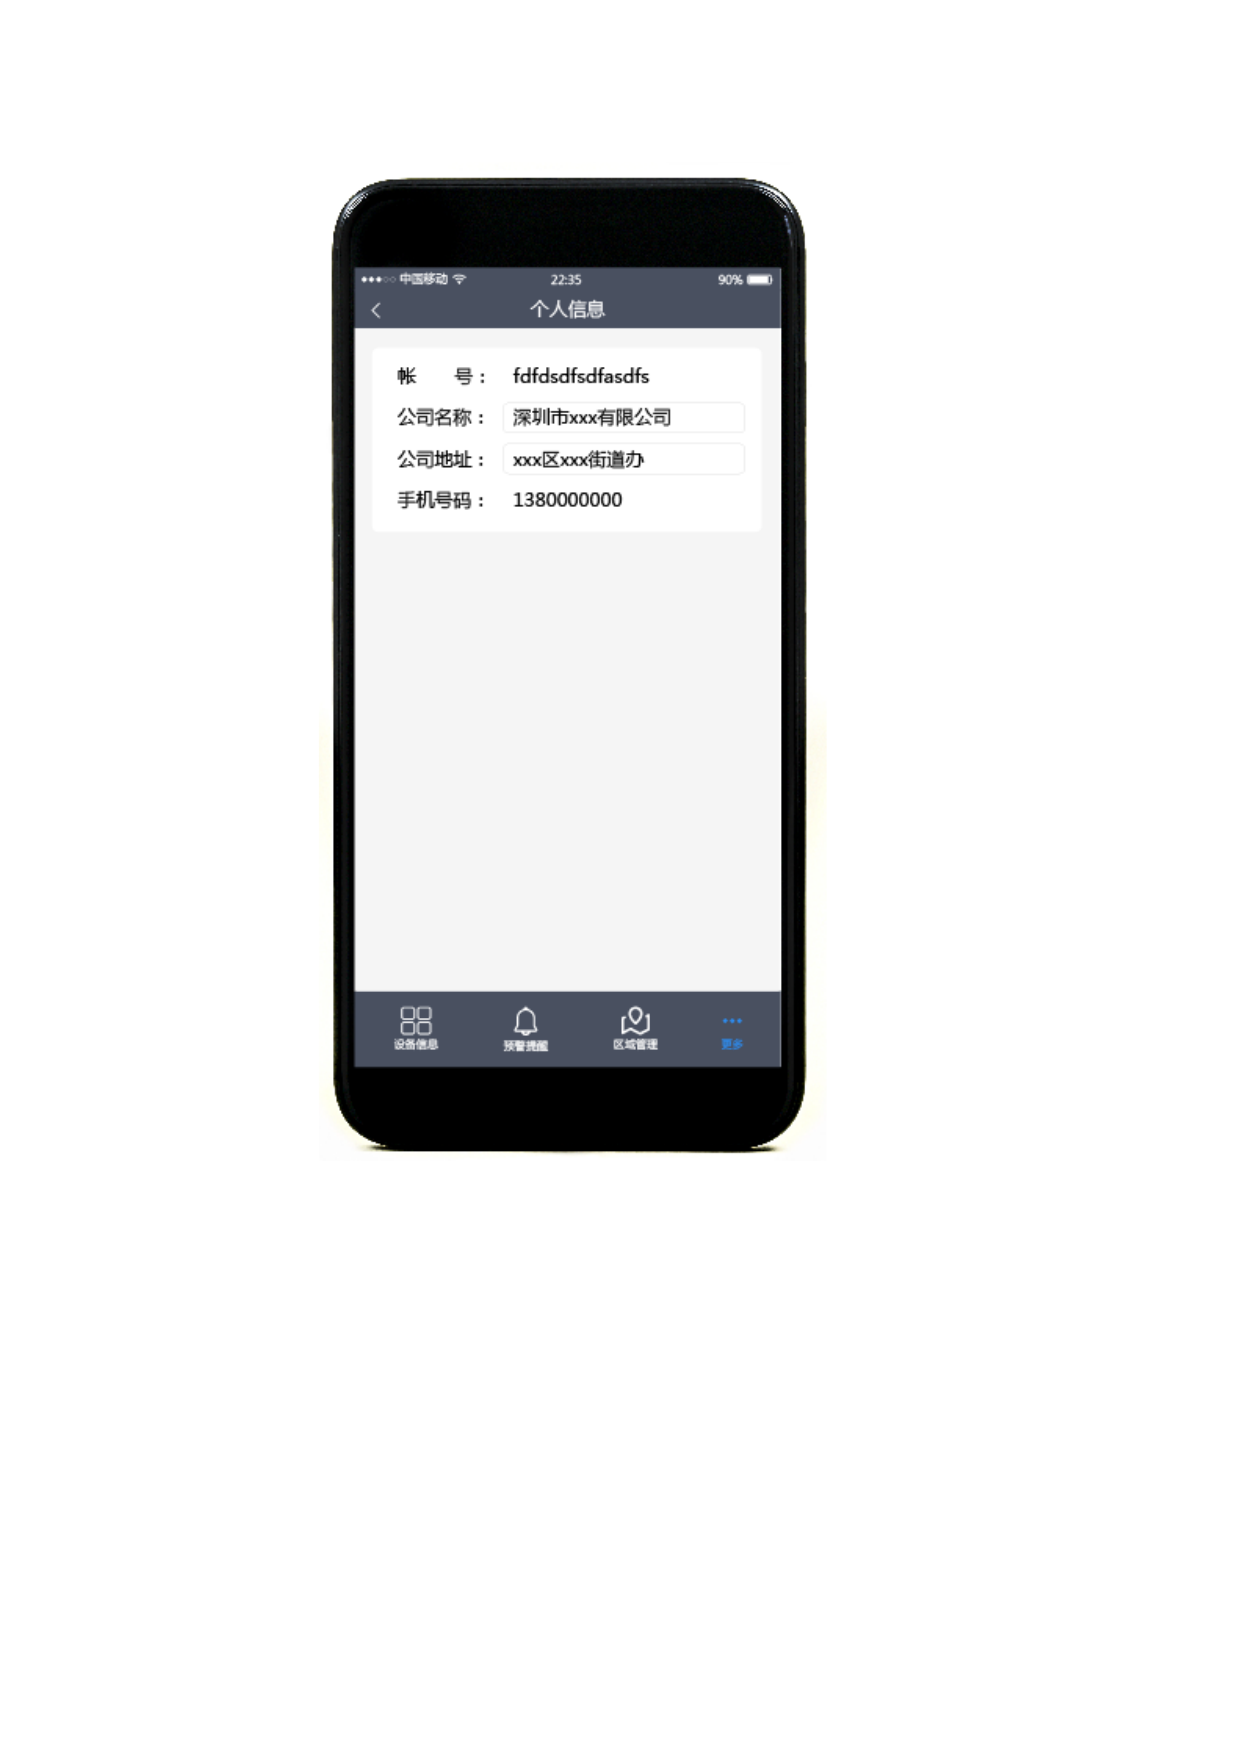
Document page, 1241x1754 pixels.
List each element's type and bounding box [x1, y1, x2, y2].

picture [318, 162, 827, 1161]
